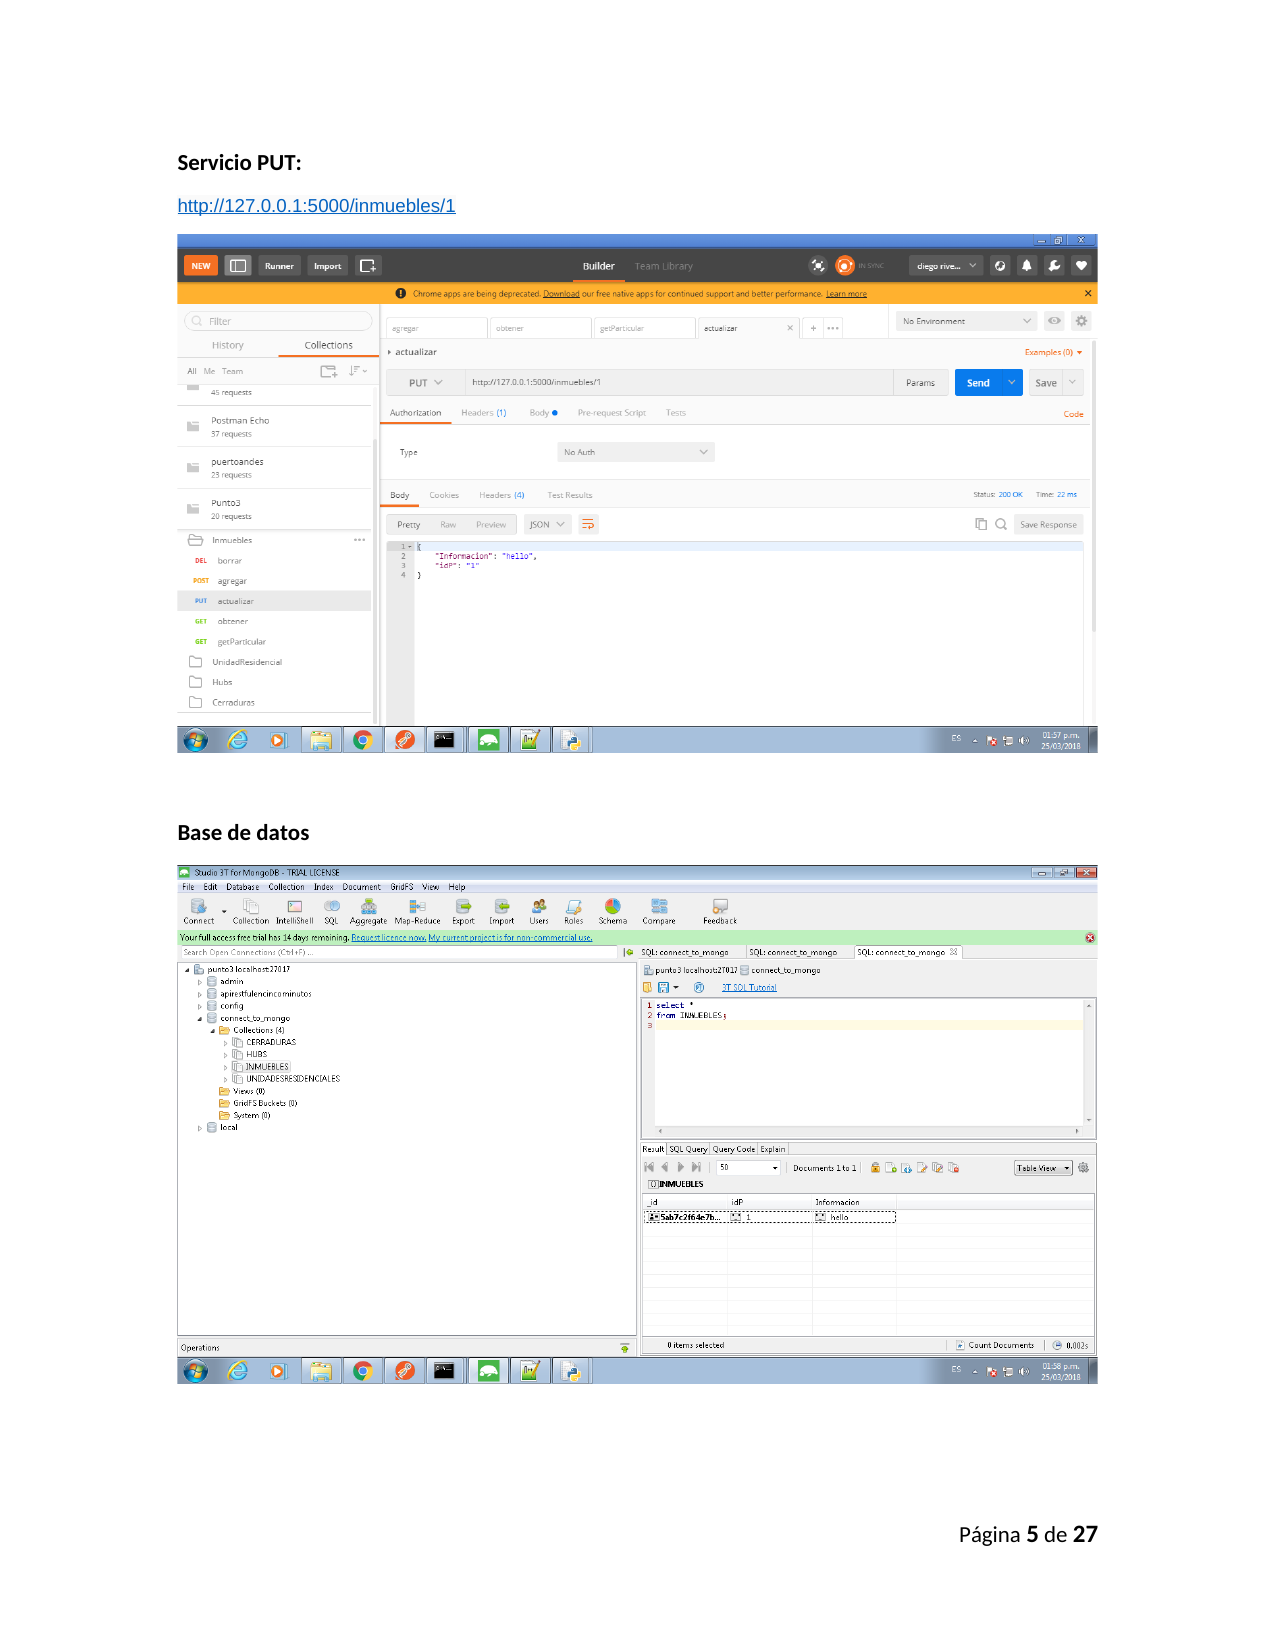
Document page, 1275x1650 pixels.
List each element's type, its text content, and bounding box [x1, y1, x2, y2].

picture [177, 234, 1098, 753]
picture [177, 865, 1098, 1384]
text http://127.0.0.1:5000/inmuebles/1 [177, 194, 1098, 216]
text Servicio PUT: [177, 148, 1098, 176]
text Base de datos [177, 818, 1098, 846]
